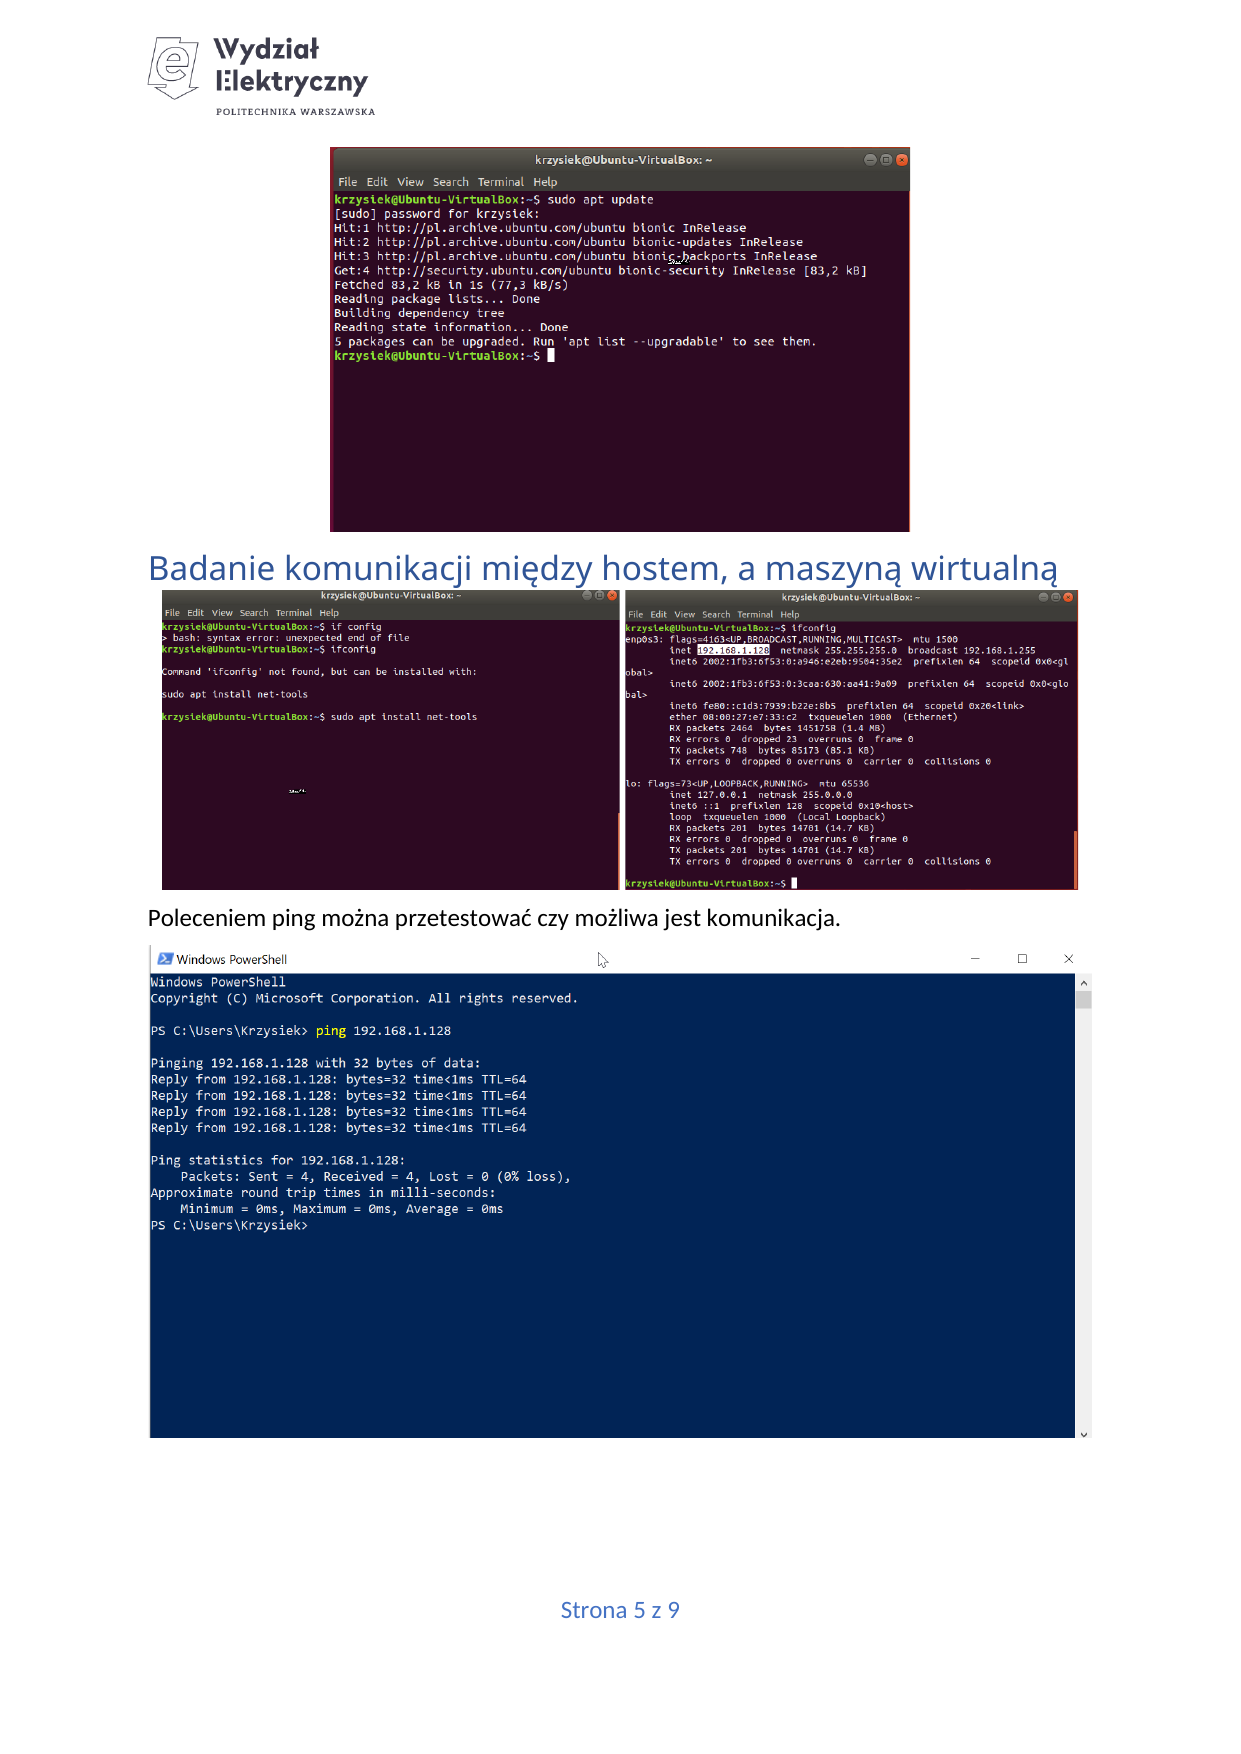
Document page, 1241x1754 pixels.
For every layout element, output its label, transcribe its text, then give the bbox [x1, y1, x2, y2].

subtitle Badanie komunikacji między hostem, a maszyną wirtualną [148, 544, 1093, 590]
picture [147, 37, 375, 115]
text Poleceniem ping można przetestować czy możliwa jest komunikacja. [148, 902, 1093, 933]
picture [330, 147, 911, 532]
picture [625, 590, 1079, 890]
picture [162, 590, 620, 890]
picture [148, 945, 1092, 1438]
